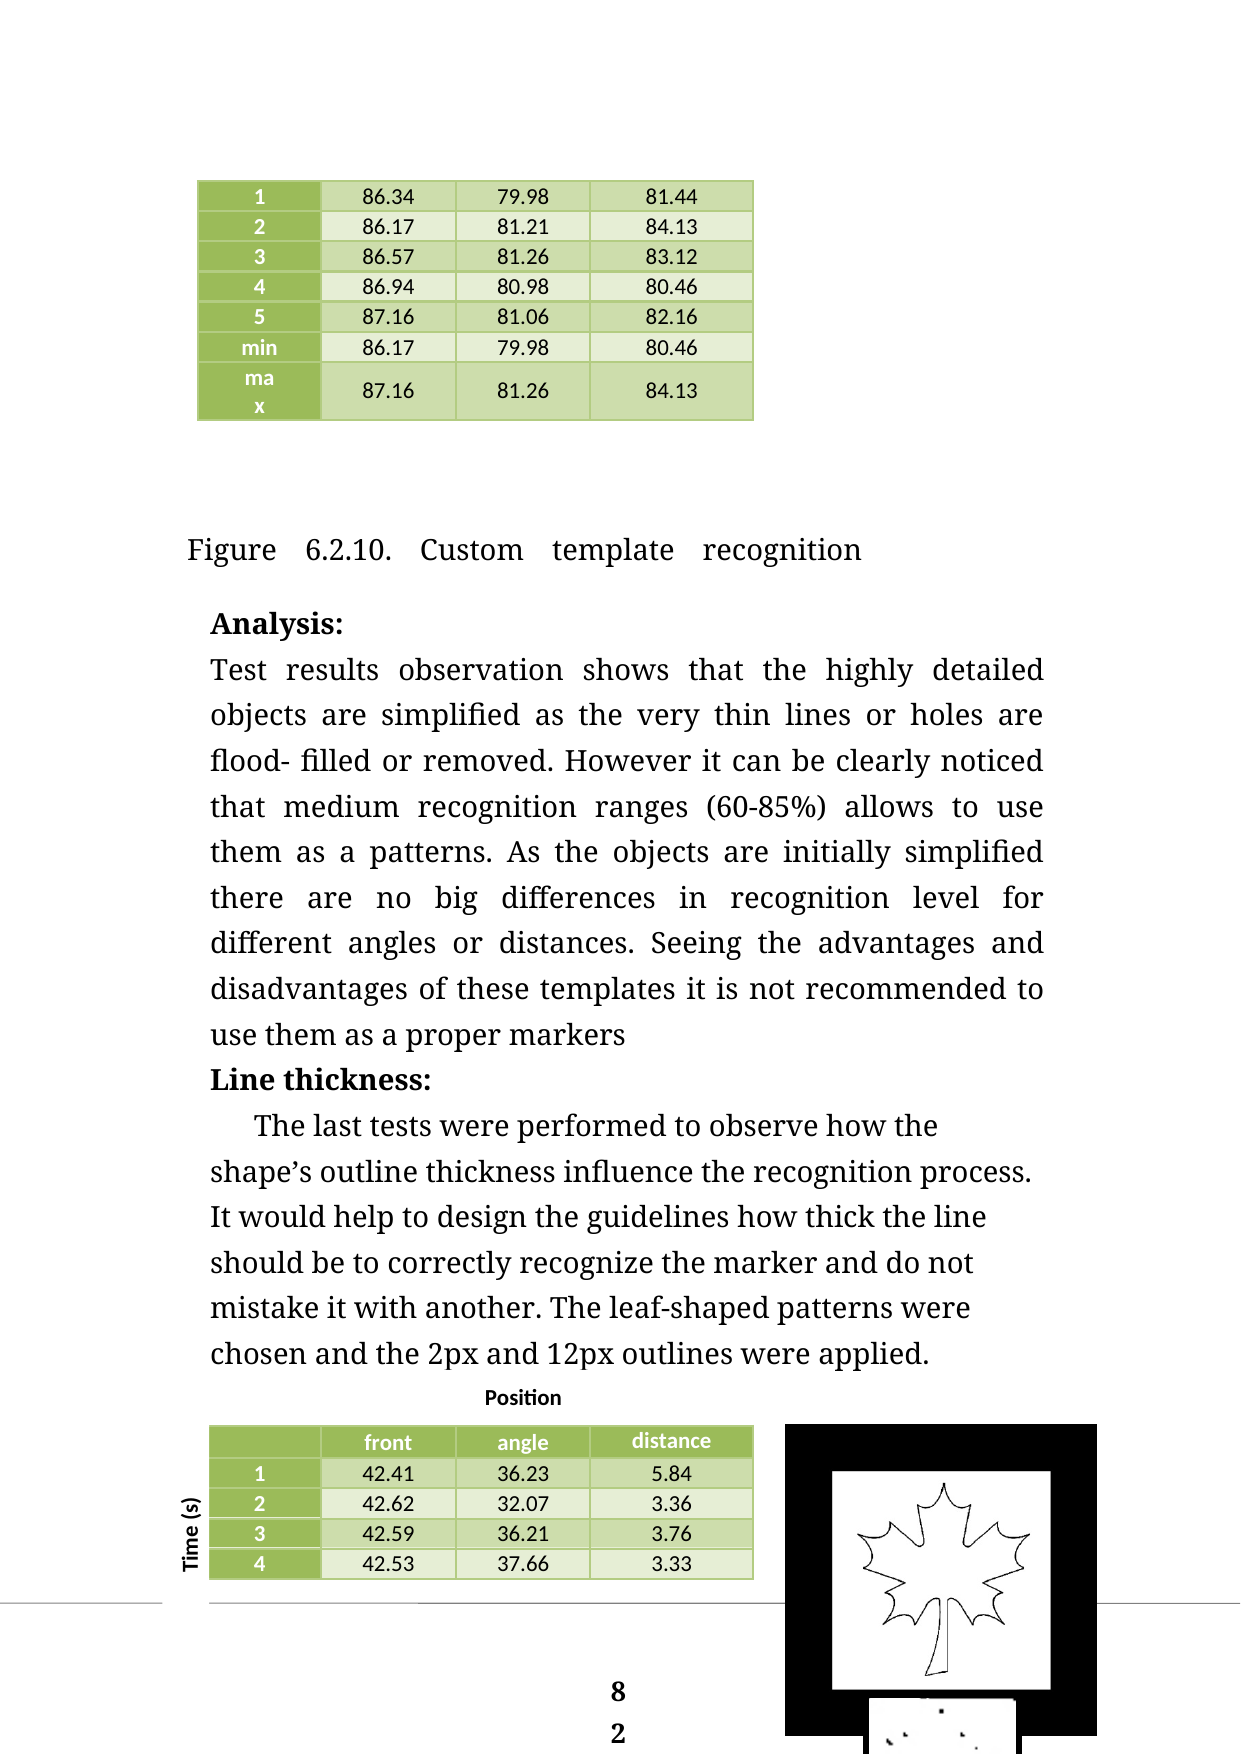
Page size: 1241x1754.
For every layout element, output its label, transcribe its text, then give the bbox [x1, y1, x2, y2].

table_cell 80.98 [457, 273, 589, 300]
table_cell 4 [199, 273, 320, 300]
table_cell 1 [210, 1459, 320, 1487]
text Line thickness: [210, 1059, 1045, 1099]
table_cell 3.36 [591, 1489, 752, 1517]
table_cell 5 [199, 303, 320, 331]
table_header front [322, 1427, 455, 1457]
table_cell 4 [210, 1550, 320, 1578]
text Test results observation shows that the highly detailed objects are simplified as the very thin lines or holes are flood- filled or removed. However it can be clearly noticed that medium recognition ranges (60-85%) allows to use them as a patterns. As the objects are initially simplified there are no big differences in recognition level for different angles or distances. Seeing the advantages and disadvantages of these templates it is not recommended to use them as a proper markers [210, 649, 1045, 1054]
table_cell 3 [210, 1520, 320, 1547]
table_cell 84.13 [591, 363, 752, 419]
table_cell 36.21 [457, 1520, 589, 1547]
table_cell 3 [199, 242, 320, 270]
table_cell 81.26 [457, 242, 589, 270]
table_cell 86.57 [322, 242, 455, 270]
table_cell 79.98 [457, 333, 589, 361]
table_cell 82.16 [591, 303, 752, 331]
picture [785, 1424, 1097, 1736]
table_cell 3.76 [591, 1520, 752, 1547]
table_cell 36.23 [457, 1459, 589, 1487]
table_cell 80.46 [591, 333, 752, 361]
table_cell 86.94 [322, 273, 455, 300]
table_cell 5.84 [591, 1459, 752, 1487]
table_cell 81.26 [457, 363, 589, 419]
table_header angle [457, 1427, 589, 1457]
text The last tests were performed to observe how the shape’s outline thickness influence the recognition process. It would help to design the guidelines how thick the line should be to correctly recognize the marker and do not mistake it with another. The leaf-shaped patterns were chosen and the 2px and 12px outlines were applied. [210, 1105, 1045, 1373]
table_cell 87.16 [322, 303, 455, 331]
table_cell 81.21 [457, 212, 589, 240]
table_cell 81.44 [591, 182, 752, 210]
table_cell max [199, 363, 320, 419]
table_cell 42.62 [322, 1489, 455, 1517]
table_cell 42.53 [322, 1550, 455, 1578]
table_cell 83.12 [591, 242, 752, 270]
picture [869, 1698, 1016, 1754]
table_cell 37.66 [457, 1550, 589, 1578]
table_cell 81.06 [457, 303, 589, 331]
table_cell 2 [199, 212, 320, 240]
table_cell 80.46 [591, 273, 752, 300]
table_header distance [591, 1427, 752, 1457]
table_cell 42.59 [322, 1520, 455, 1547]
table_cell 86.17 [322, 333, 455, 361]
table_cell 86.17 [322, 212, 455, 240]
table_cell 3.33 [591, 1550, 752, 1578]
table_cell 42.41 [322, 1459, 455, 1487]
table_cell min [199, 333, 320, 361]
table_cell 87.16 [322, 363, 455, 419]
table_cell 32.07 [457, 1489, 589, 1517]
table_cell 79.98 [457, 182, 589, 210]
table_cell 1 [199, 182, 320, 210]
text Analysis: [210, 603, 1045, 643]
table_cell 86.34 [322, 182, 455, 210]
table_cell 2 [210, 1489, 320, 1517]
table_header [210, 1427, 320, 1457]
table_cell 84.13 [591, 212, 752, 240]
